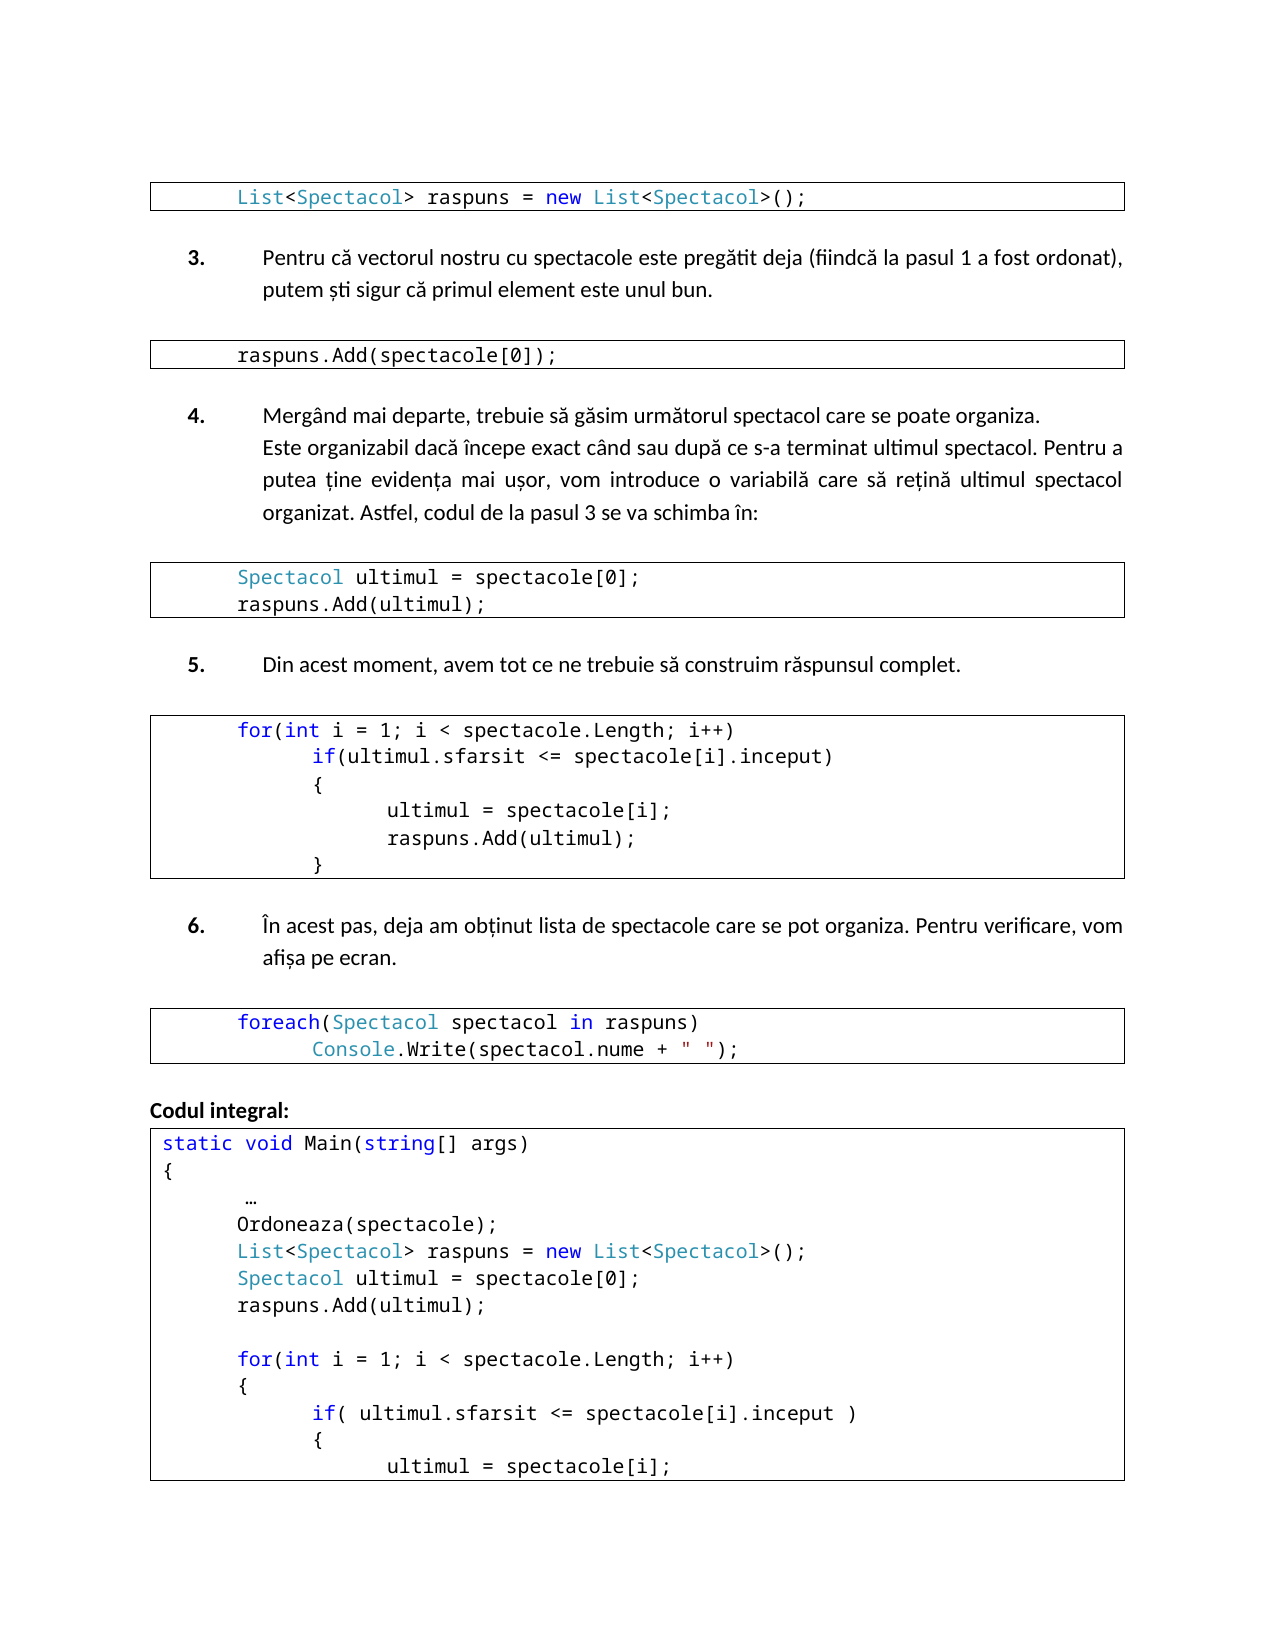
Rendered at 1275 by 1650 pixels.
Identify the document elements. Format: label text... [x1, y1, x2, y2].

list Din acest moment, avem tot ce ne trebuie să construim răspunsul complet. [187, 650, 1125, 678]
table_header raspuns.Add(spectacole[0]); [151, 341, 1124, 368]
list Pentru că vectorul nostru cu spectacole este pregătit deja (fiindcă la pasul 1 a fost ordonat), putem ști sigur că primul element este unul bun. [187, 243, 1125, 304]
table_header Spectacol ultimul = spectacole[0]; raspuns.Add(ultimul); [151, 563, 1124, 617]
list În acest pas, deja am obținut lista de spectacole care se pot organiza. Pentru verificare, vom afișa pe ecran. [187, 911, 1125, 971]
text Este organizabil dacă începe exact când sau după ce s-a terminat ultimul spectacol. Pentru a putea ține evidența mai ușor, vom introduce o variabilă care să rețină ultimul spectacol organizat. Astfel, codul de la pasul 3 se va schimba în: [262, 433, 1125, 526]
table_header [151, 1129, 1124, 1480]
table_header List<Spectacol> raspuns = new List<Spectacol>(); [151, 183, 1124, 210]
table_header for(int i = 1; i < spectacole.Length; i++) if(ultimul.sfarsit <= spectacole[i].inceput) { ultimul = spectacole[i]; raspuns.Add(ultimul); } [151, 716, 1124, 878]
text Codul integral: [150, 1096, 1125, 1124]
table_header foreach(Spectacol spectacol in raspuns) Console.Write(spectacol.nume + " "); [151, 1009, 1124, 1062]
list Mergând mai departe, trebuie să găsim următorul spectacol care se poate organiza. [187, 401, 1125, 429]
